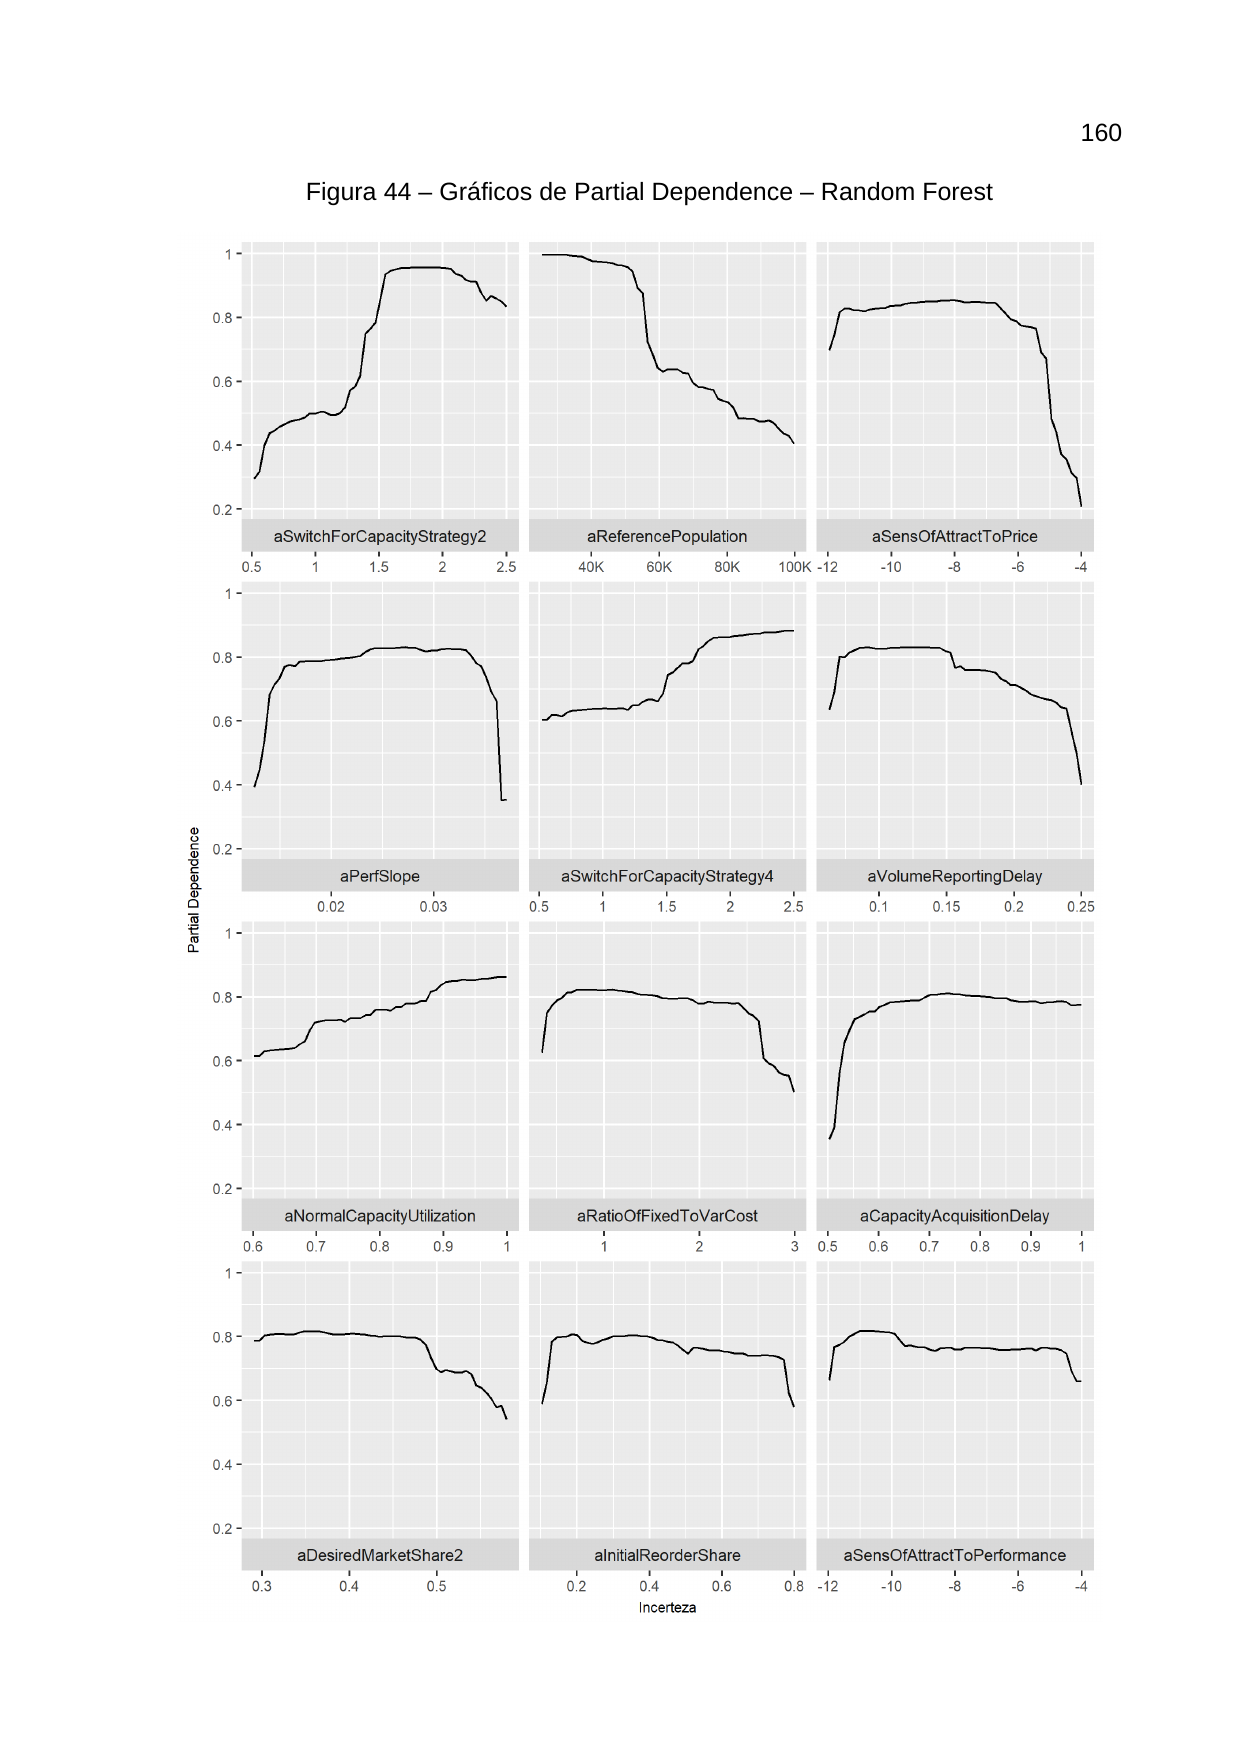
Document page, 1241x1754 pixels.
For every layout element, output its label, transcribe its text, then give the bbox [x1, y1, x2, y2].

picture [177, 232, 1104, 1622]
